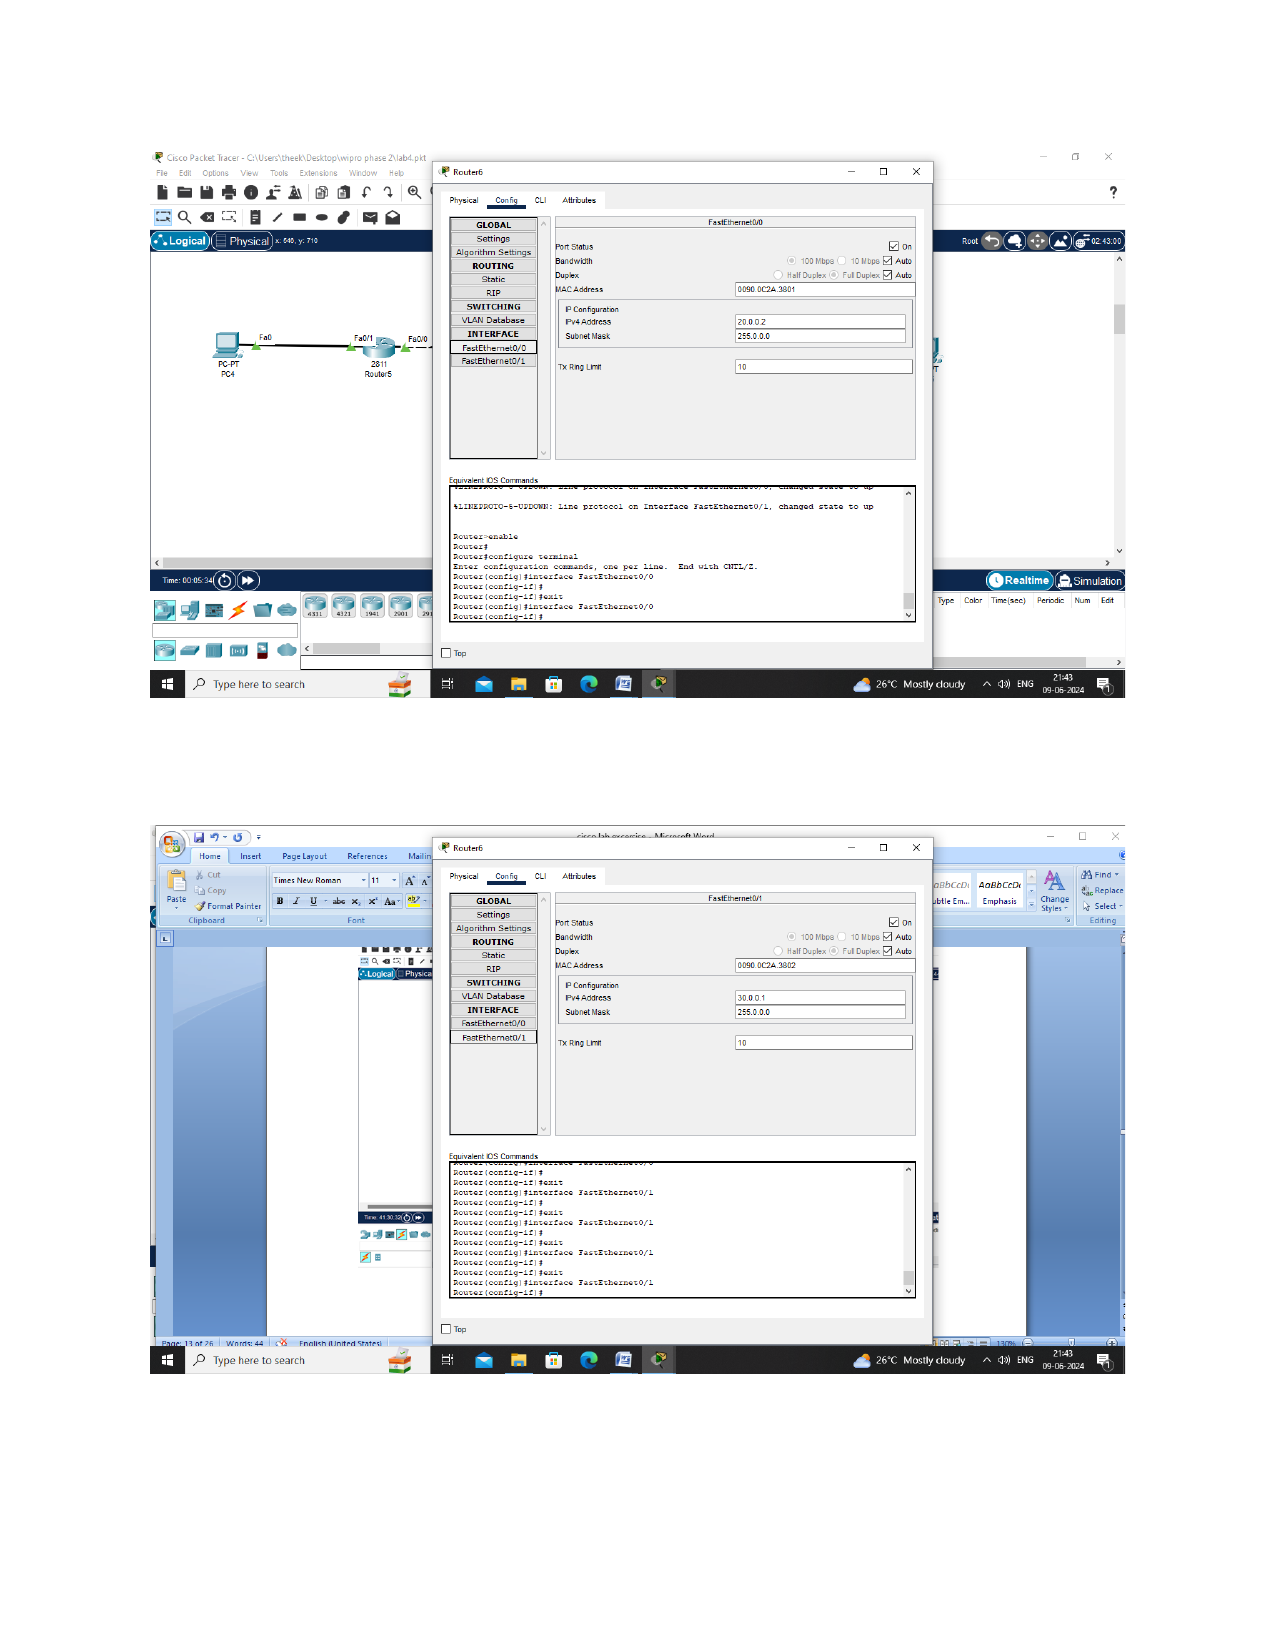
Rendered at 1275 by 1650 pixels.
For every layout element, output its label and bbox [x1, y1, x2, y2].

picture [150, 825, 1125, 1374]
picture [150, 150, 1125, 698]
picture [183, 240, 190, 246]
